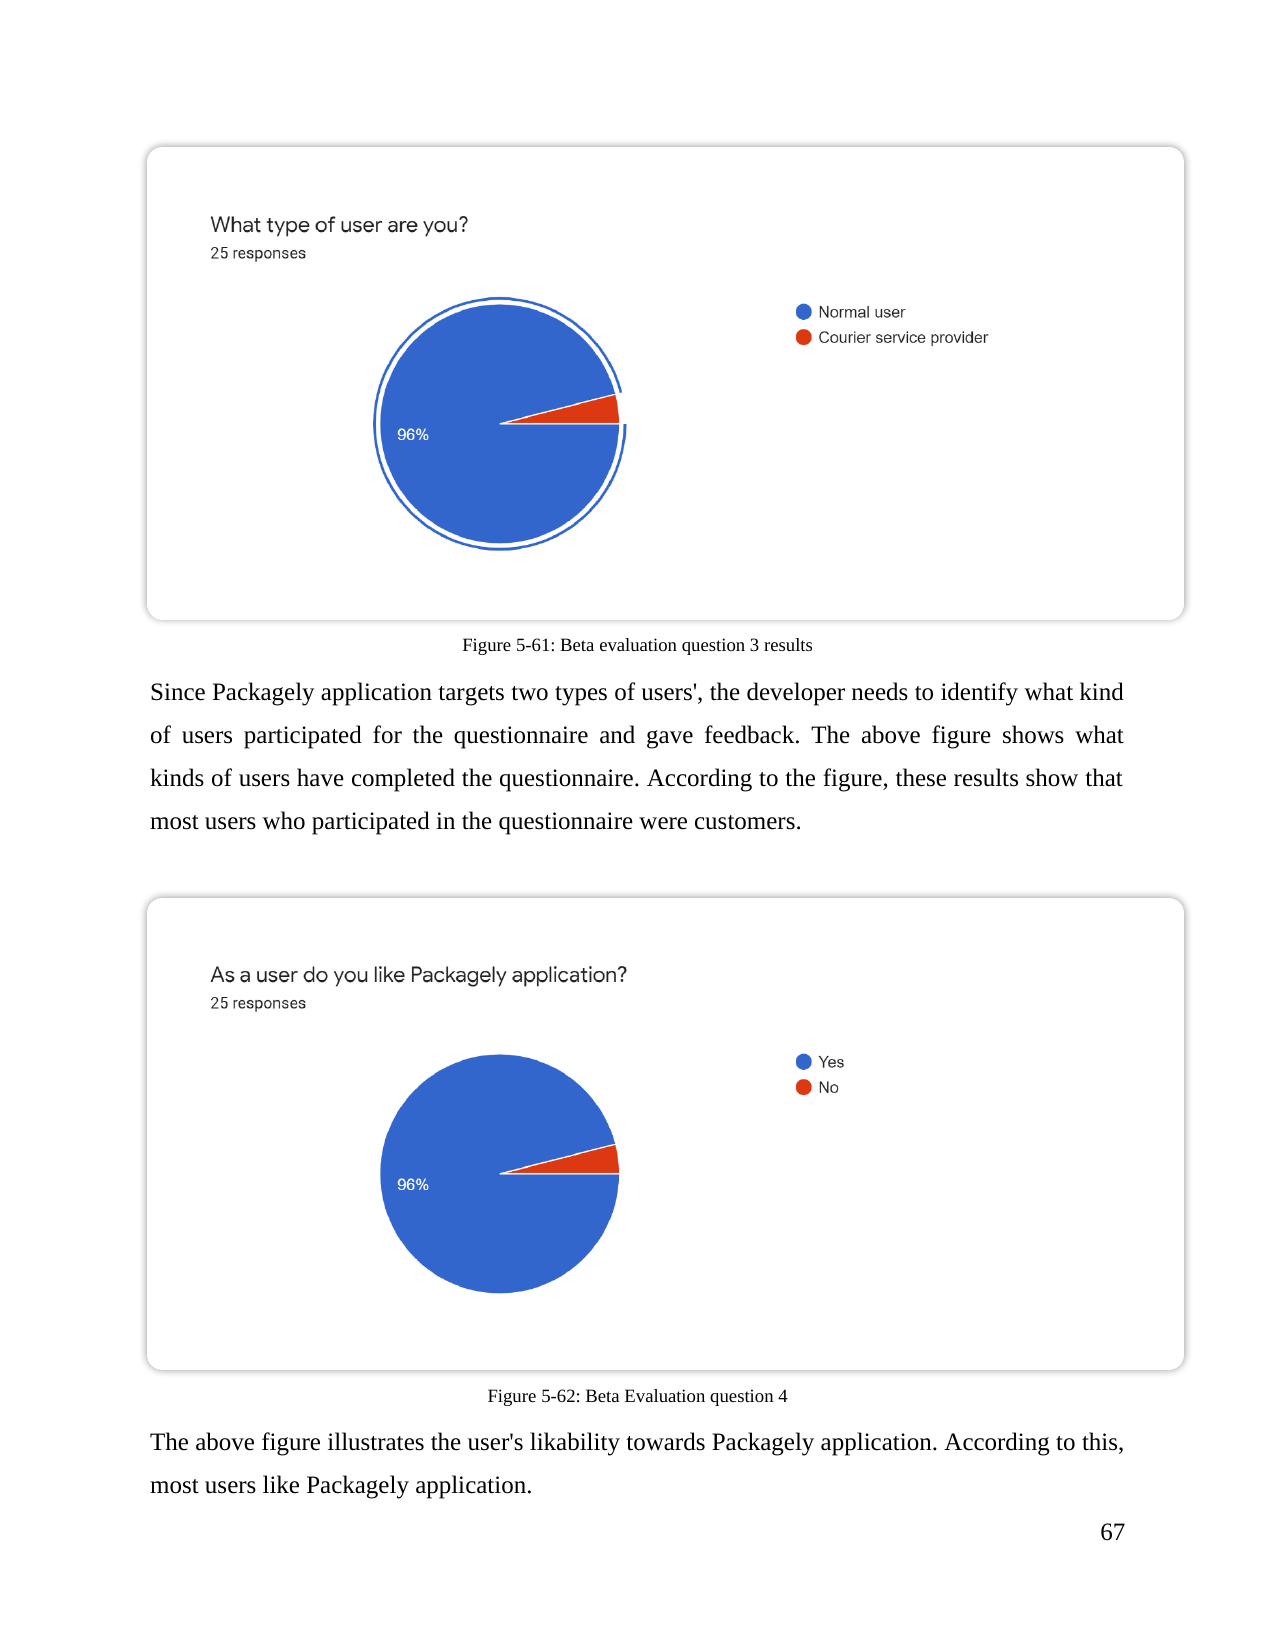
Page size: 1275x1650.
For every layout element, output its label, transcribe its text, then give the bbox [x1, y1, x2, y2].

text Since Packagely application targets two types of users', the developer needs to identify what kind of users participated for the questionnaire and gave feedback. The above figure shows what kinds of users have completed the questionnaire. According to the figure, these results show that most users who participated in the questionnaire were customers. [150, 677, 1125, 835]
picture [178, 929, 1153, 1339]
picture [178, 178, 1153, 588]
text The above figure illustrates the user's likability towards Packagely application. According to this, most users like Packagely application. [150, 1427, 1125, 1499]
